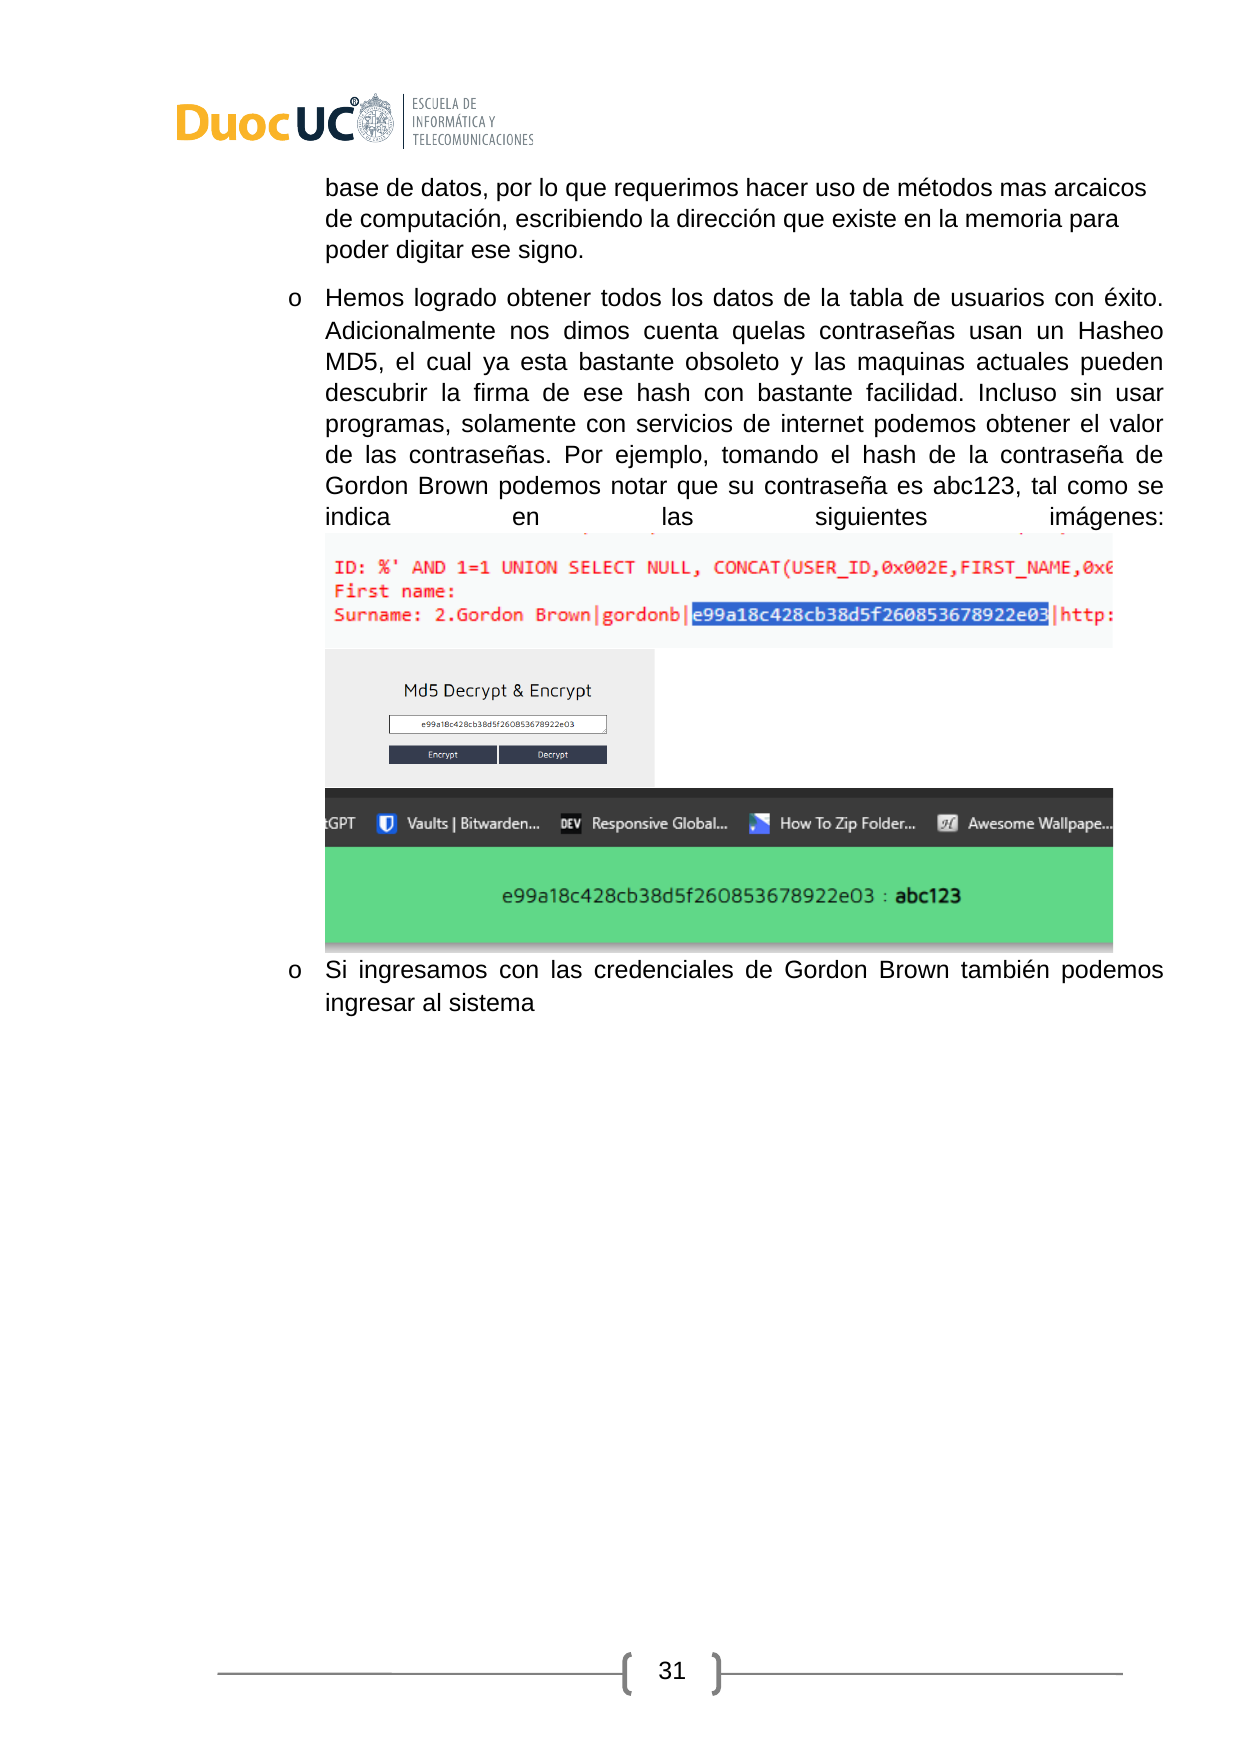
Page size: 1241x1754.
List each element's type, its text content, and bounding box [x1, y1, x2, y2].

picture [325, 649, 655, 787]
picture [325, 788, 1114, 953]
picture [325, 533, 1113, 648]
list Si ingresamos con las credenciales de Gordon Brown también podemos ingresar al sistema [287, 955, 1165, 1017]
picture [175, 90, 534, 149]
